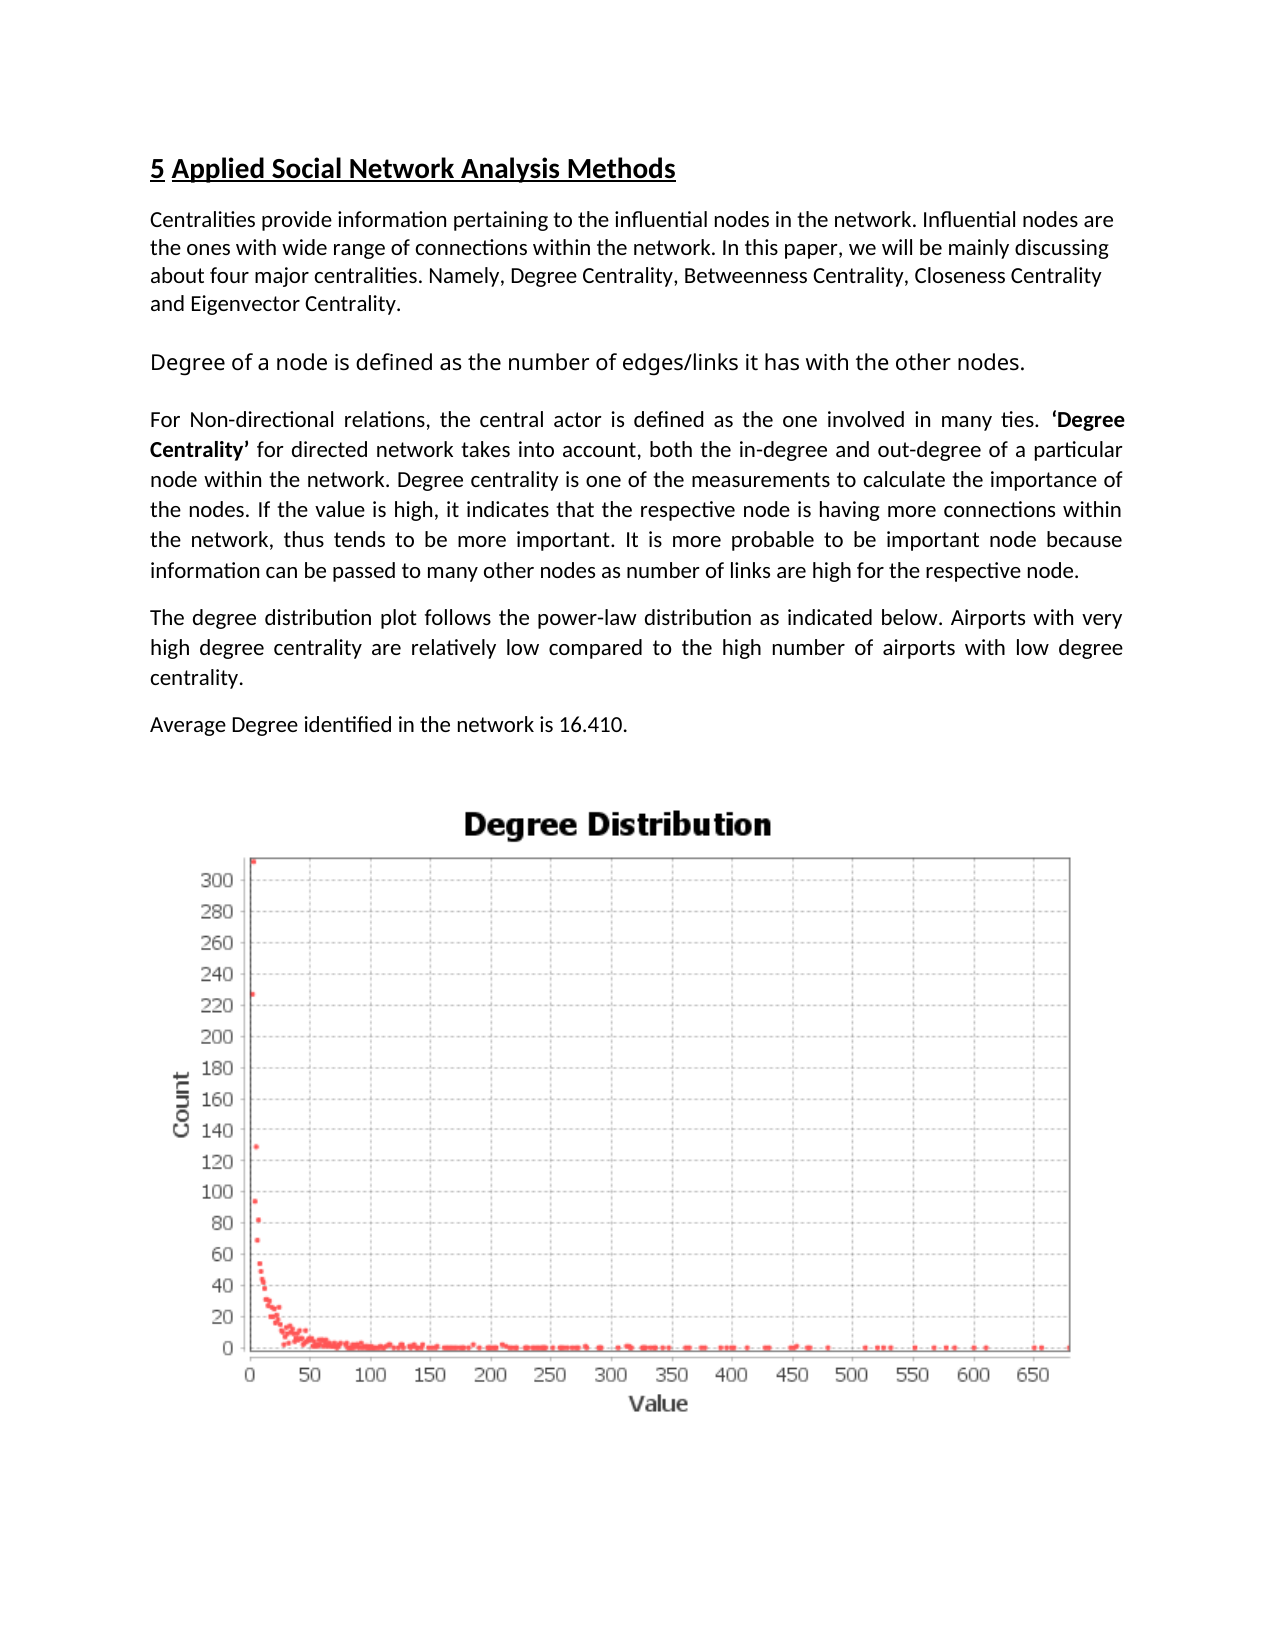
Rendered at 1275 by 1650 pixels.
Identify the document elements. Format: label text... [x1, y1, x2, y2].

text The degree distribution plot follows the power-law distribution as indicated below. Airports with very high degree centrality are relatively low compared to the high number of airports with low degree centrality. [150, 603, 1125, 691]
picture [150, 803, 1088, 1429]
text Centralities provide information pertaining to the influential nodes in the network. Influential nodes are the ones with wide range of connections within the network. In this paper, we will be mainly discussing about four major centralities. Namely, Degree Centrality, Betweenness Centrality, Closeness Centrality and Eigenvector Centrality. [150, 205, 1125, 317]
text 5 Applied Social Network Analysis Methods [150, 150, 1125, 186]
text For Non-directional relations, the central actor is defined as the one involved in many ties. ‘Degree Centrality’ for directed network takes into account, both the in-degree and out-degree of a particular node within the network. Degree centrality is one of the measurements to calculate the importance of the nodes. If the value is high, it indicates that the respective node is having more connections within the network, thus tends to be more important. It is more probable to be important node because information can be passed to many other nodes as number of links are high for the respective node. [150, 405, 1125, 584]
text Degree of a node is defined as the number of edges/links it has with the other nodes. [150, 347, 1125, 377]
text Average Degree identified in the network is 16.410. [150, 710, 1125, 738]
